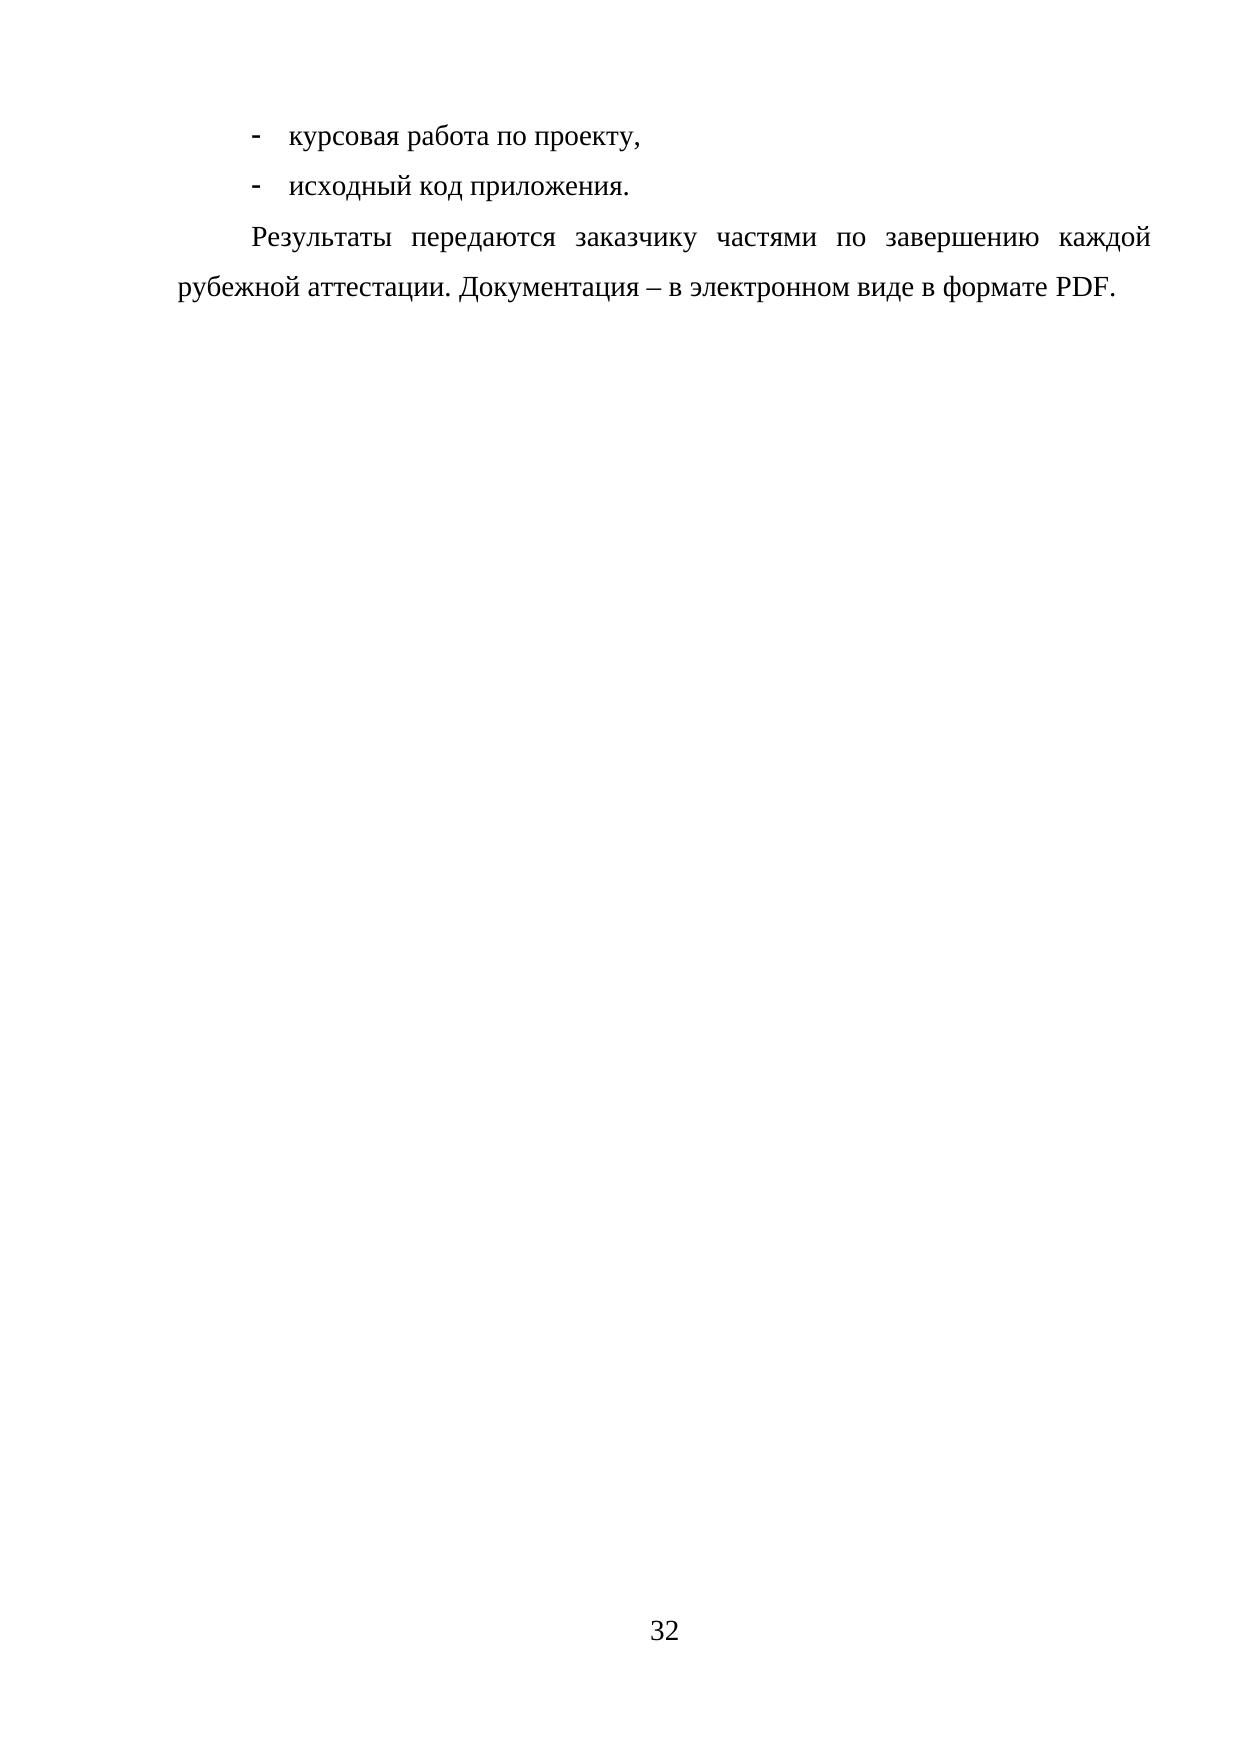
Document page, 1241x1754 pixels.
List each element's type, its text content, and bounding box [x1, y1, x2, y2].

text курсовая работа по проекту, [251, 118, 1152, 152]
text Результаты передаются заказчику частями по завершению каждой рубежной аттестации. Документация – в электронном виде в формате PDF. [177, 219, 1152, 303]
text исходный код приложения. [251, 168, 1152, 202]
